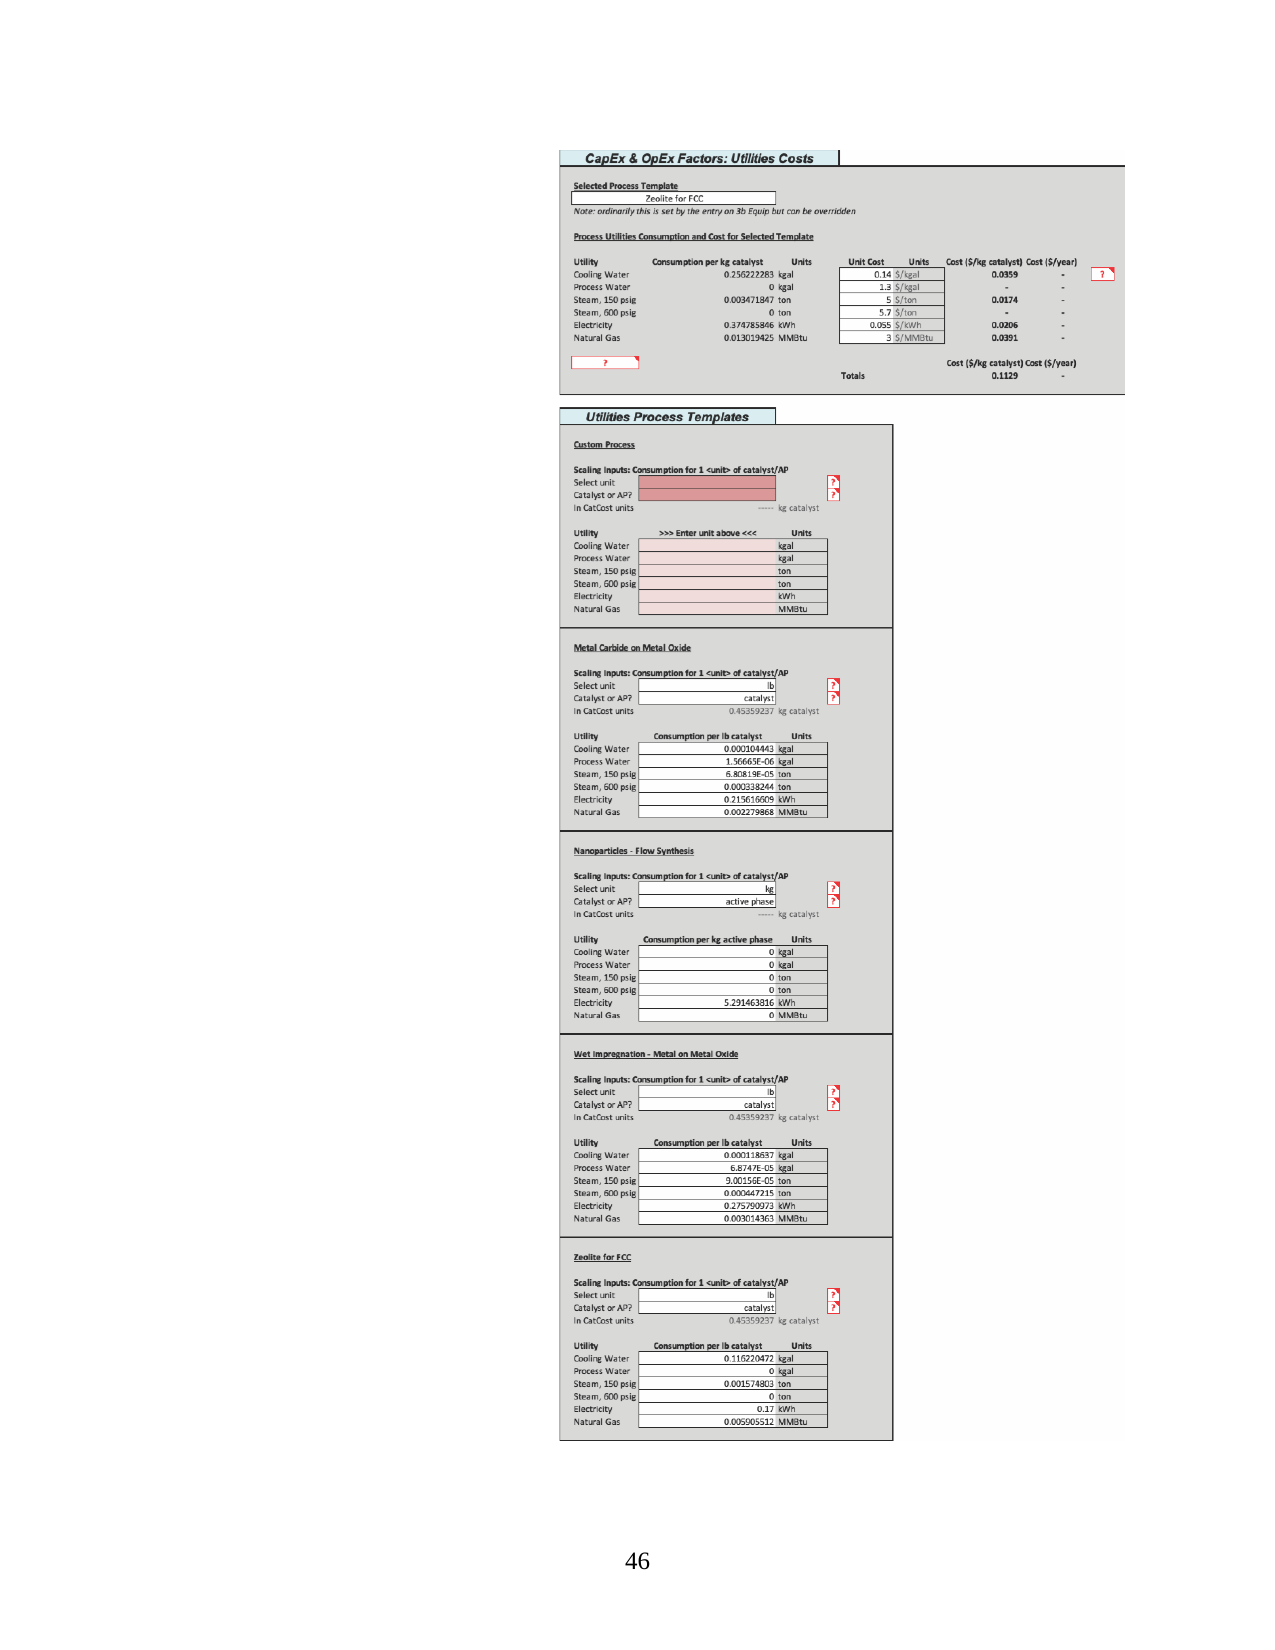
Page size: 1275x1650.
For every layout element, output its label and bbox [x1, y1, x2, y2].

picture [559, 150, 1125, 1441]
